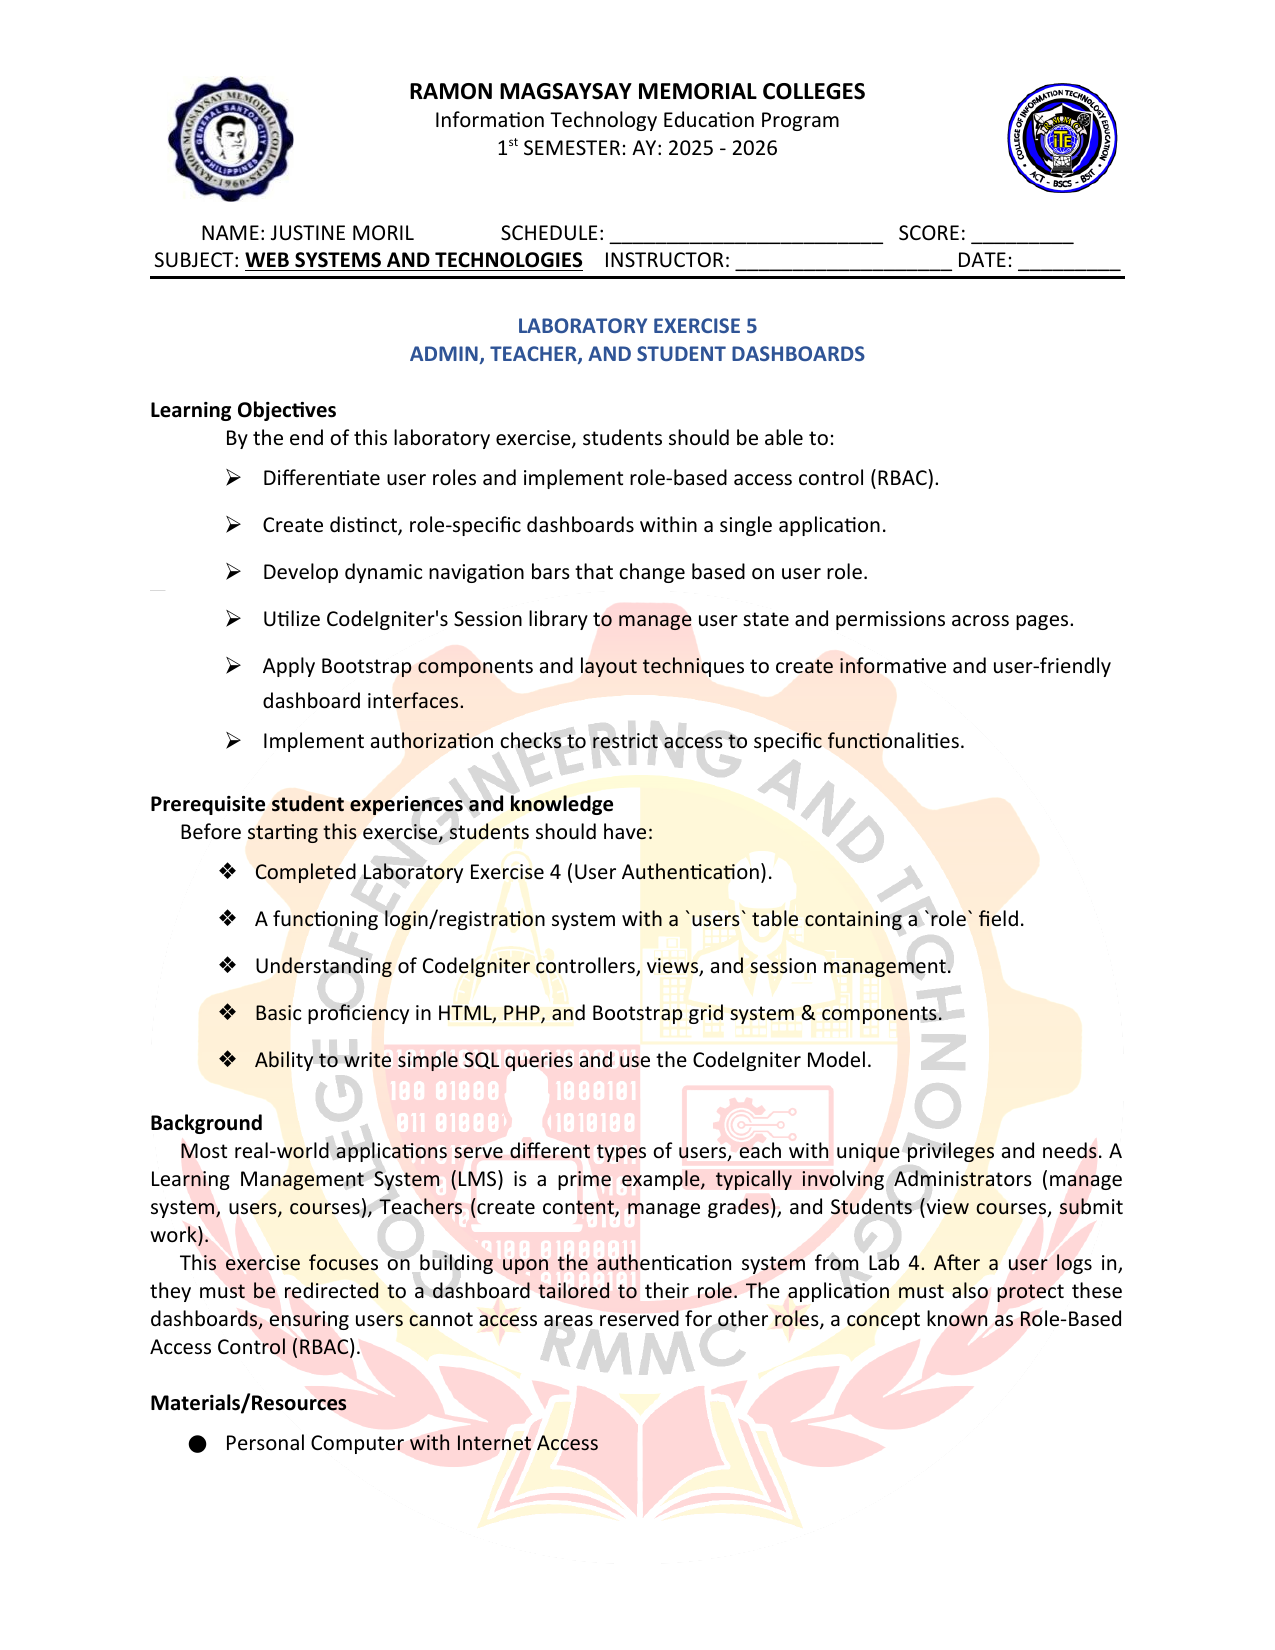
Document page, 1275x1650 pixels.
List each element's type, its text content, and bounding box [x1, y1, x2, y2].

subtitle LABORATORY EXERCISE 5 [150, 311, 1125, 339]
list Understanding of CodeIgniter controllers, views, and session management. [217, 939, 1125, 986]
list Utilize CodeIgniter's Session library to manage user state and permissions across pages. [225, 592, 1125, 639]
list Personal Computer with Internet Access [187, 1416, 1125, 1463]
list A functioning login/registration system with a `users` table containing a `role` field. [217, 892, 1125, 939]
text Most real-world applications serve different types of users, each with unique privileges and needs. A Learning Management System (LMS) is a prime example, typically involving Administrators (manage system, users, courses), Teachers (create content, manage grades), and Students (view courses, submit work). [150, 1136, 1125, 1248]
list Implement authorization checks to restrict access to specific functionalities. [225, 714, 1125, 761]
text This exercise focuses on building upon the authentication system from Lab 4. After a user logs in, they must be redirected to a dashboard tailored to their role. The application must also protect these dashboards, ensuring users cannot access areas reserved for other roles, a concept known as Role-Based Access Control (RBAC). [150, 1248, 1125, 1360]
list Differentiate user roles and implement role-based access control (RBAC). [225, 451, 1125, 498]
text Prerequisite student experiences and knowledge [150, 789, 1125, 817]
picture [1000, 76, 1125, 202]
list Apply Bootstrap components and layout techniques to create informative and user-friendly dashboard interfaces. [225, 639, 1125, 714]
text By the end of this laboratory exercise, students should be able to: [150, 423, 1125, 451]
list Ability to write simple SQL queries and use the CodeIgniter Model. [217, 1033, 1125, 1080]
list Completed Laboratory Exercise 4 (User Authentication). [217, 845, 1125, 892]
list Develop dynamic navigation bars that change based on user role. [225, 545, 1125, 592]
list Create distinct, role-specific dashboards within a single application. [225, 498, 1125, 545]
text Materials/Resources [150, 1388, 1125, 1416]
text Learning Objectives [150, 395, 1125, 423]
list Basic proficiency in HTML, PHP, and Bootstrap grid system & components. [217, 986, 1125, 1033]
picture [167, 76, 294, 202]
subtitle ADMIN, TEACHER, AND STUDENT DASHBOARDS [150, 339, 1125, 367]
text Before starting this exercise, students should have: [150, 817, 1125, 845]
text Background [150, 1108, 1125, 1136]
